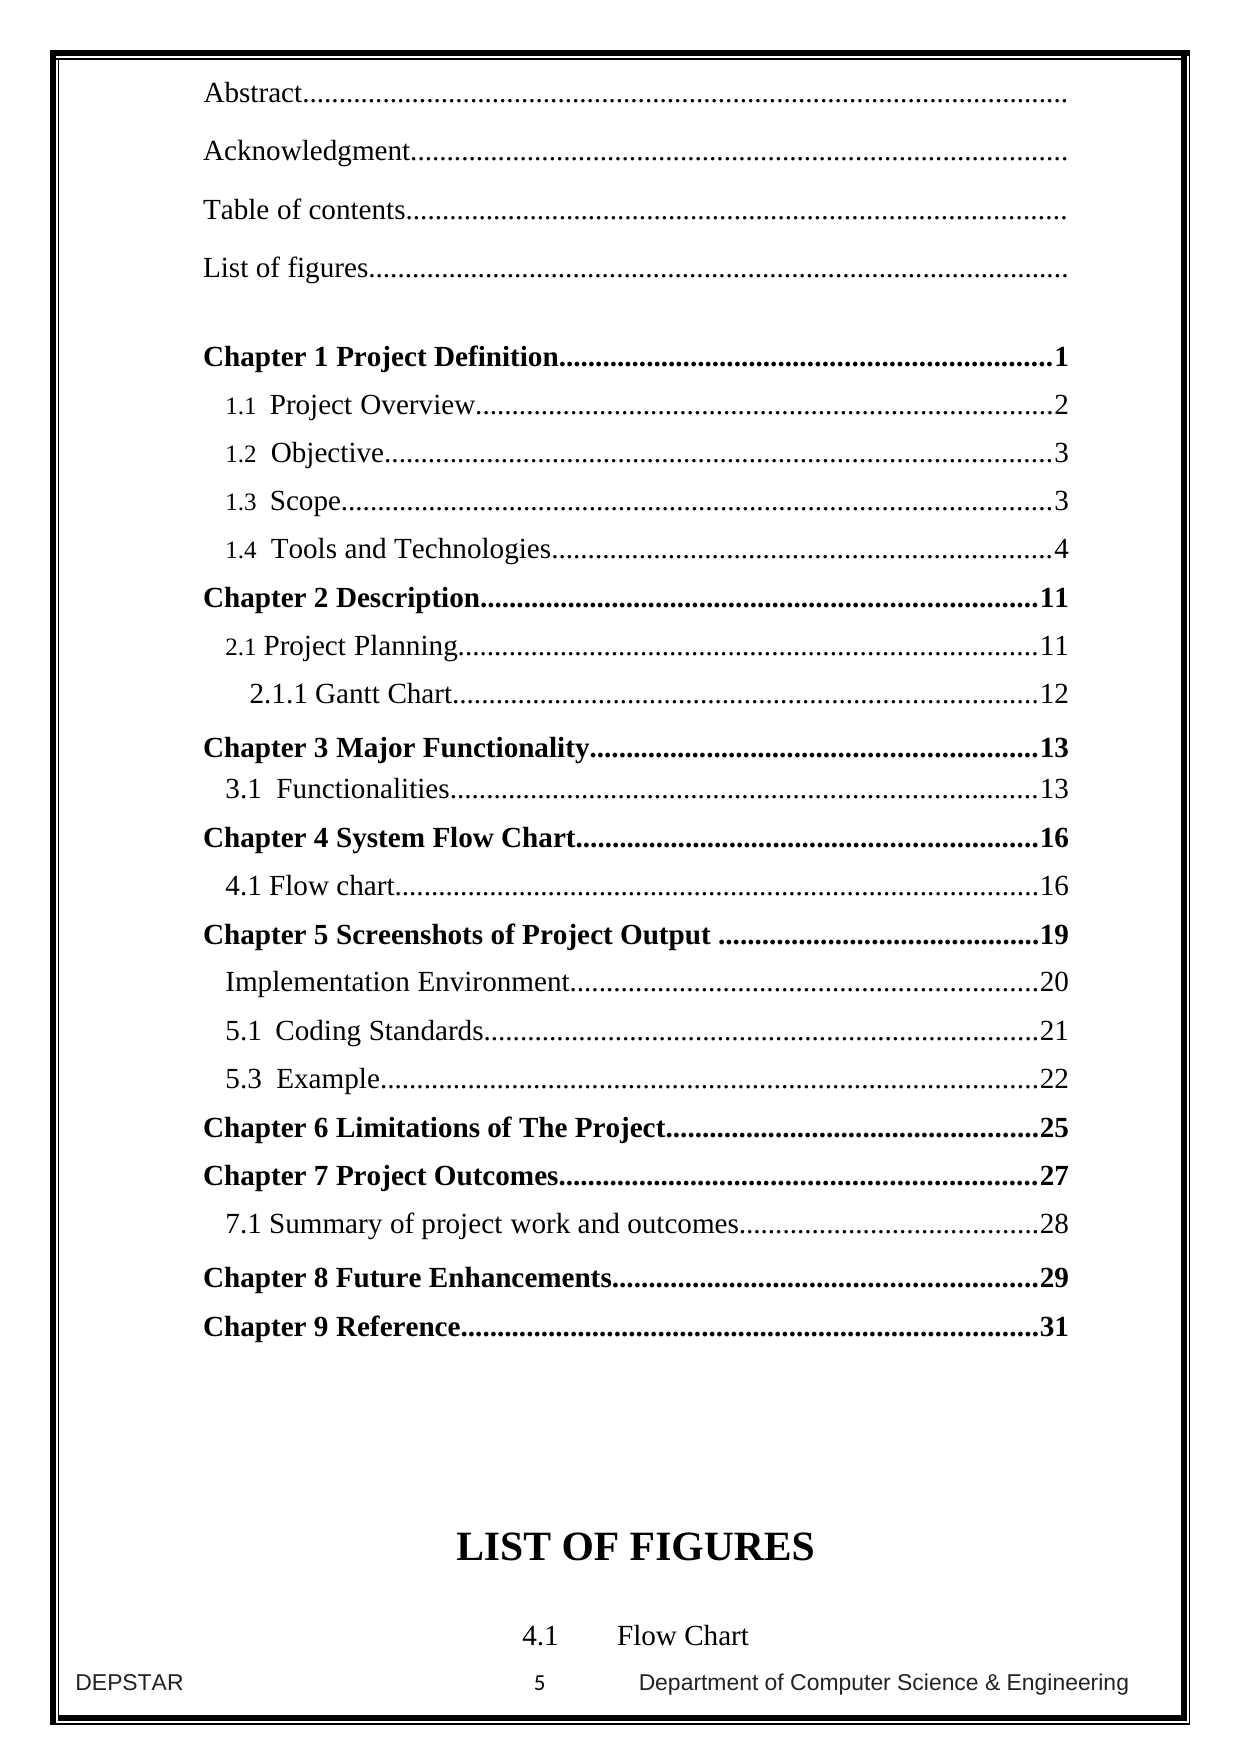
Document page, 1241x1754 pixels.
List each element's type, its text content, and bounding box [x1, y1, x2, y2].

text LIST OF FIGURES [119, 1521, 1152, 1569]
text Chapter 9 Reference 31 [106, 1309, 1165, 1342]
text Chapter 8 Future Enhancements 29 [106, 1260, 1165, 1293]
text 4.1 Flow Chart 17 [119, 1618, 1152, 1651]
